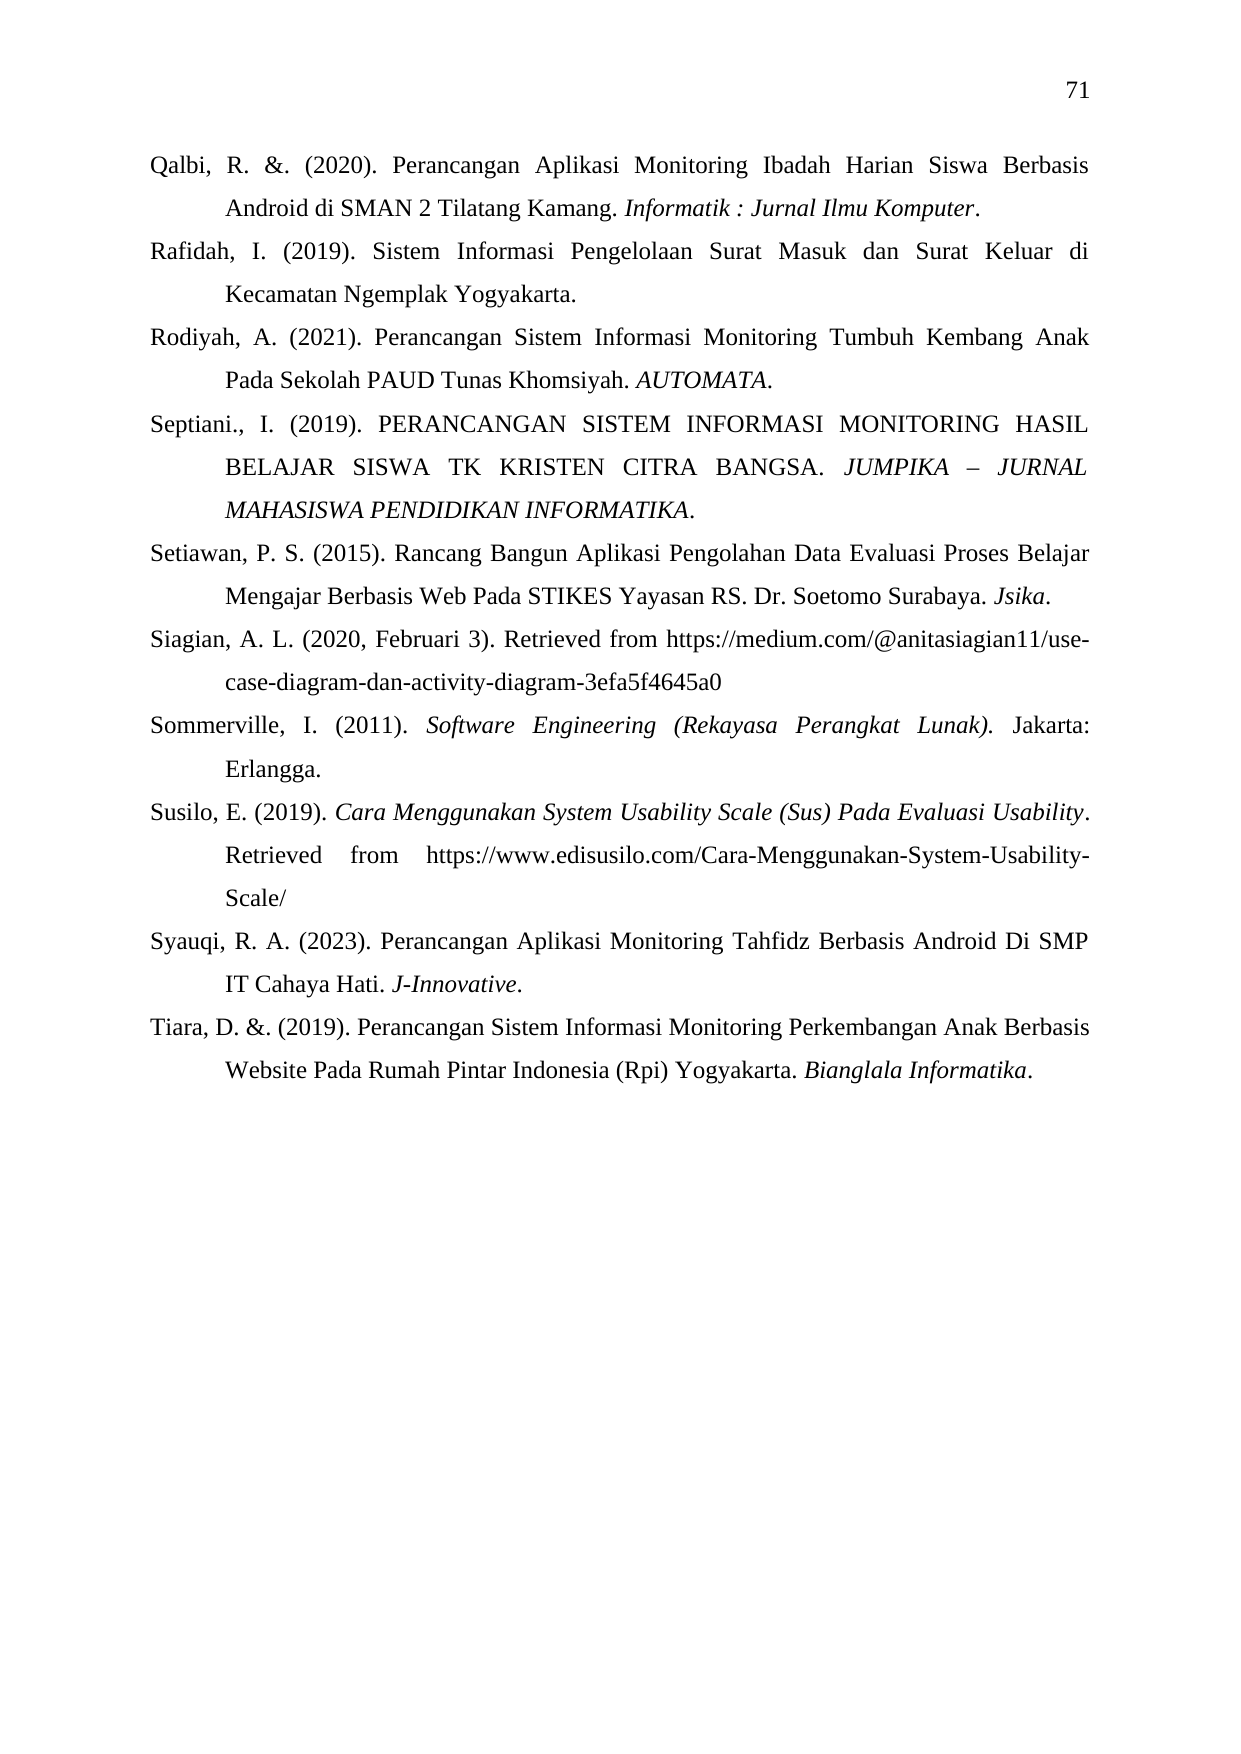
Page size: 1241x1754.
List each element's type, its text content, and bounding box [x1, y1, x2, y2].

text Rodiyah, A. (2021). Perancangan Sistem Informasi Monitoring Tumbuh Kembang Anak Pada Sekolah PAUD Tunas Khomsiyah. AUTOMATA. [150, 322, 1090, 394]
text Septiani., I. (2019). PERANCANGAN SISTEM INFORMASI MONITORING HASIL BELAJAR SISWA TK KRISTEN CITRA BANGSA. JUMPIKA – JURNAL MAHASISWA PENDIDIKAN INFORMATIKA. [150, 409, 1090, 524]
text Tiara, D. &. (2019). Perancangan Sistem Informasi Monitoring Perkembangan Anak Berbasis Website Pada Rumah Pintar Indonesia (Rpi) Yogyakarta. Bianglala Informatika. [150, 1012, 1090, 1084]
text Setiawan, P. S. (2015). Rancang Bangun Aplikasi Pengolahan Data Evaluasi Proses Belajar Mengajar Berbasis Web Pada STIKES Yayasan RS. Dr. Soetomo Surabaya. Jsika. [150, 538, 1090, 610]
text Syauqi, R. A. (2023). Perancangan Aplikasi Monitoring Tahfidz Berbasis Android Di SMP IT Cahaya Hati. J-Innovative. [150, 926, 1090, 998]
text Susilo, E. (2019). Cara Menggunakan System Usability Scale (Sus) Pada Evaluasi Usability. Retrieved from https://www.edisusilo.com/Cara-Menggunakan-System-Usability-Scale/ [150, 797, 1090, 912]
text Sommerville, I. (2011). Software Engineering (Rekayasa Perangkat Lunak). Jakarta: Erlangga. [150, 711, 1090, 782]
text Rafidah, I. (2019). Sistem Informasi Pengelolaan Surat Masuk dan Surat Keluar di Kecamatan Ngemplak Yogyakarta. [150, 236, 1090, 308]
text Siagian, A. L. (2020, Februari 3). Retrieved from https://medium.com/@anitasiagian11/use-case-diagram-dan-activity-diagram-3efa5f4645a0 [150, 624, 1090, 696]
text Qalbi, R. &. (2020). Perancangan Aplikasi Monitoring Ibadah Harian Siswa Berbasis Android di SMAN 2 Tilatang Kamang. Informatik : Jurnal Ilmu Komputer. [150, 150, 1090, 222]
